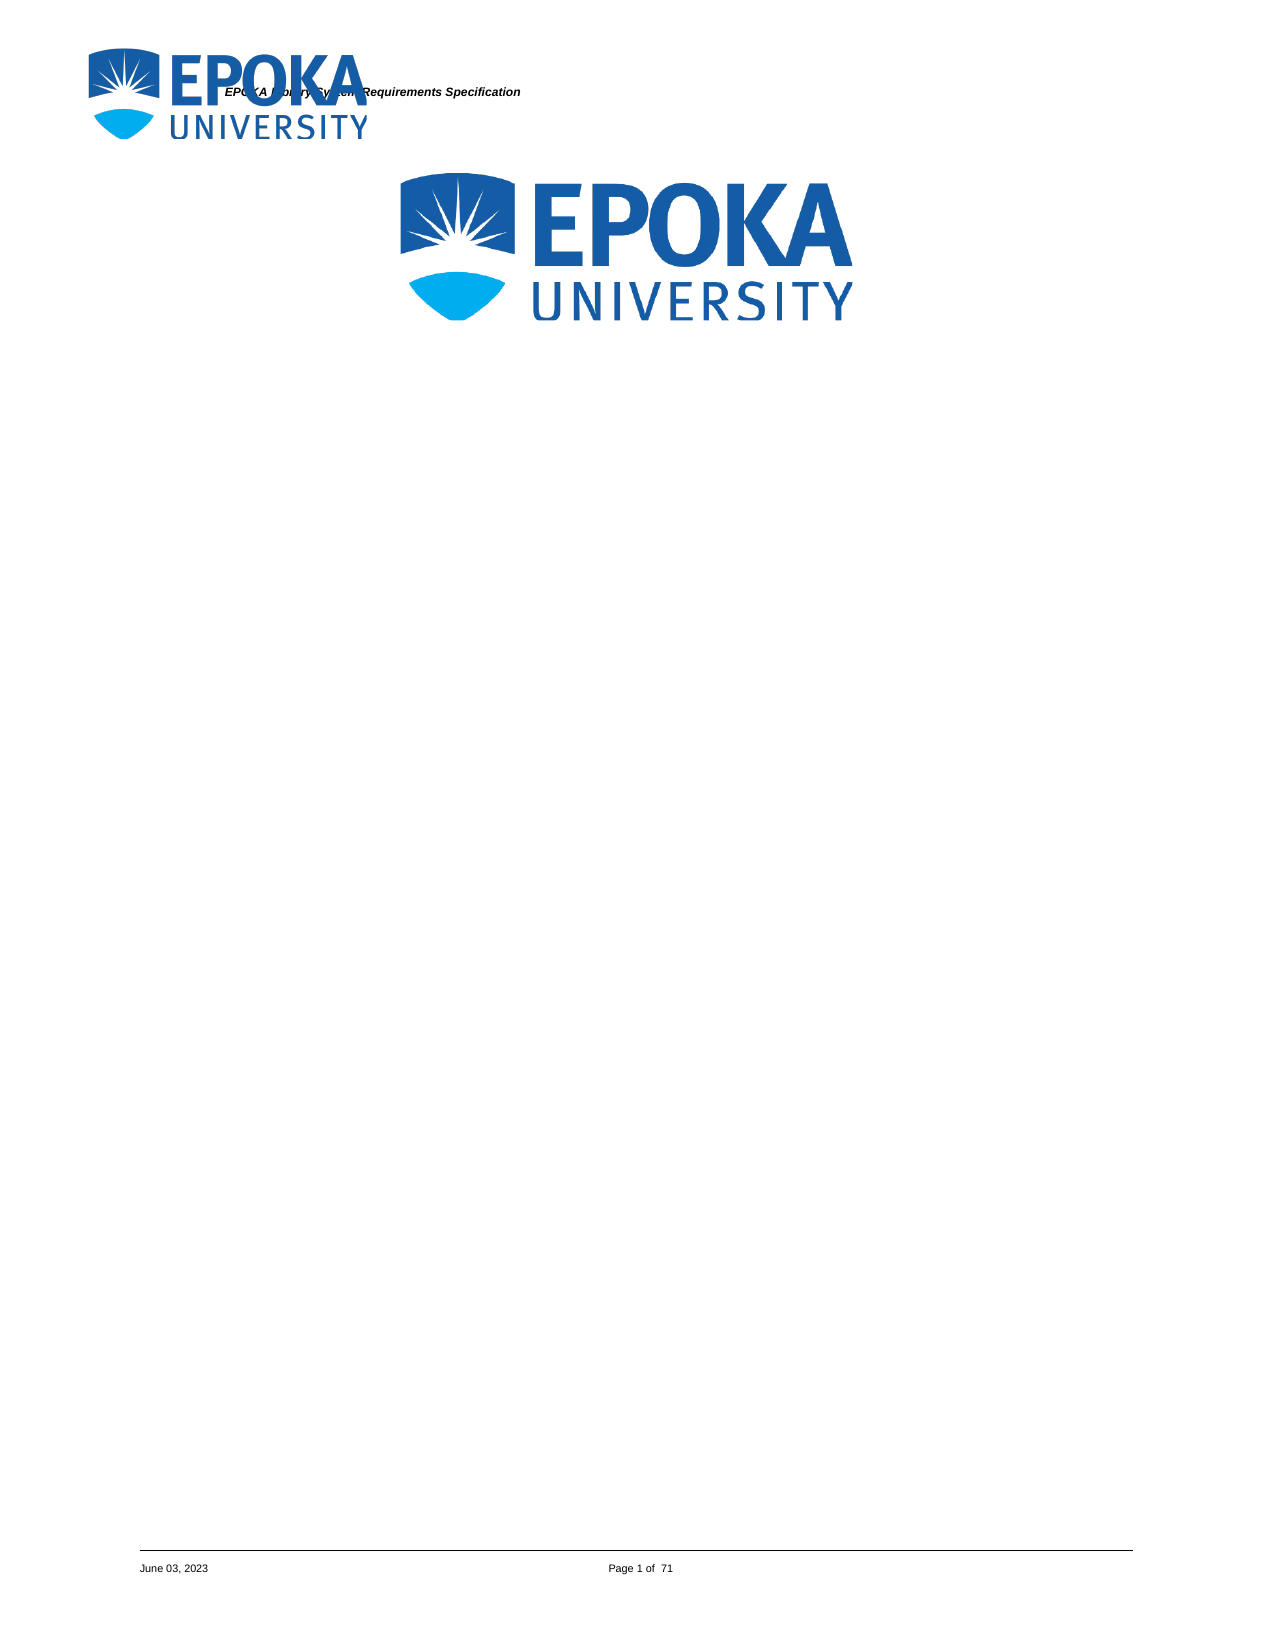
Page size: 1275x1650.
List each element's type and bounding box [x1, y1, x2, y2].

picture [88, 48, 367, 139]
picture [399, 173, 853, 320]
